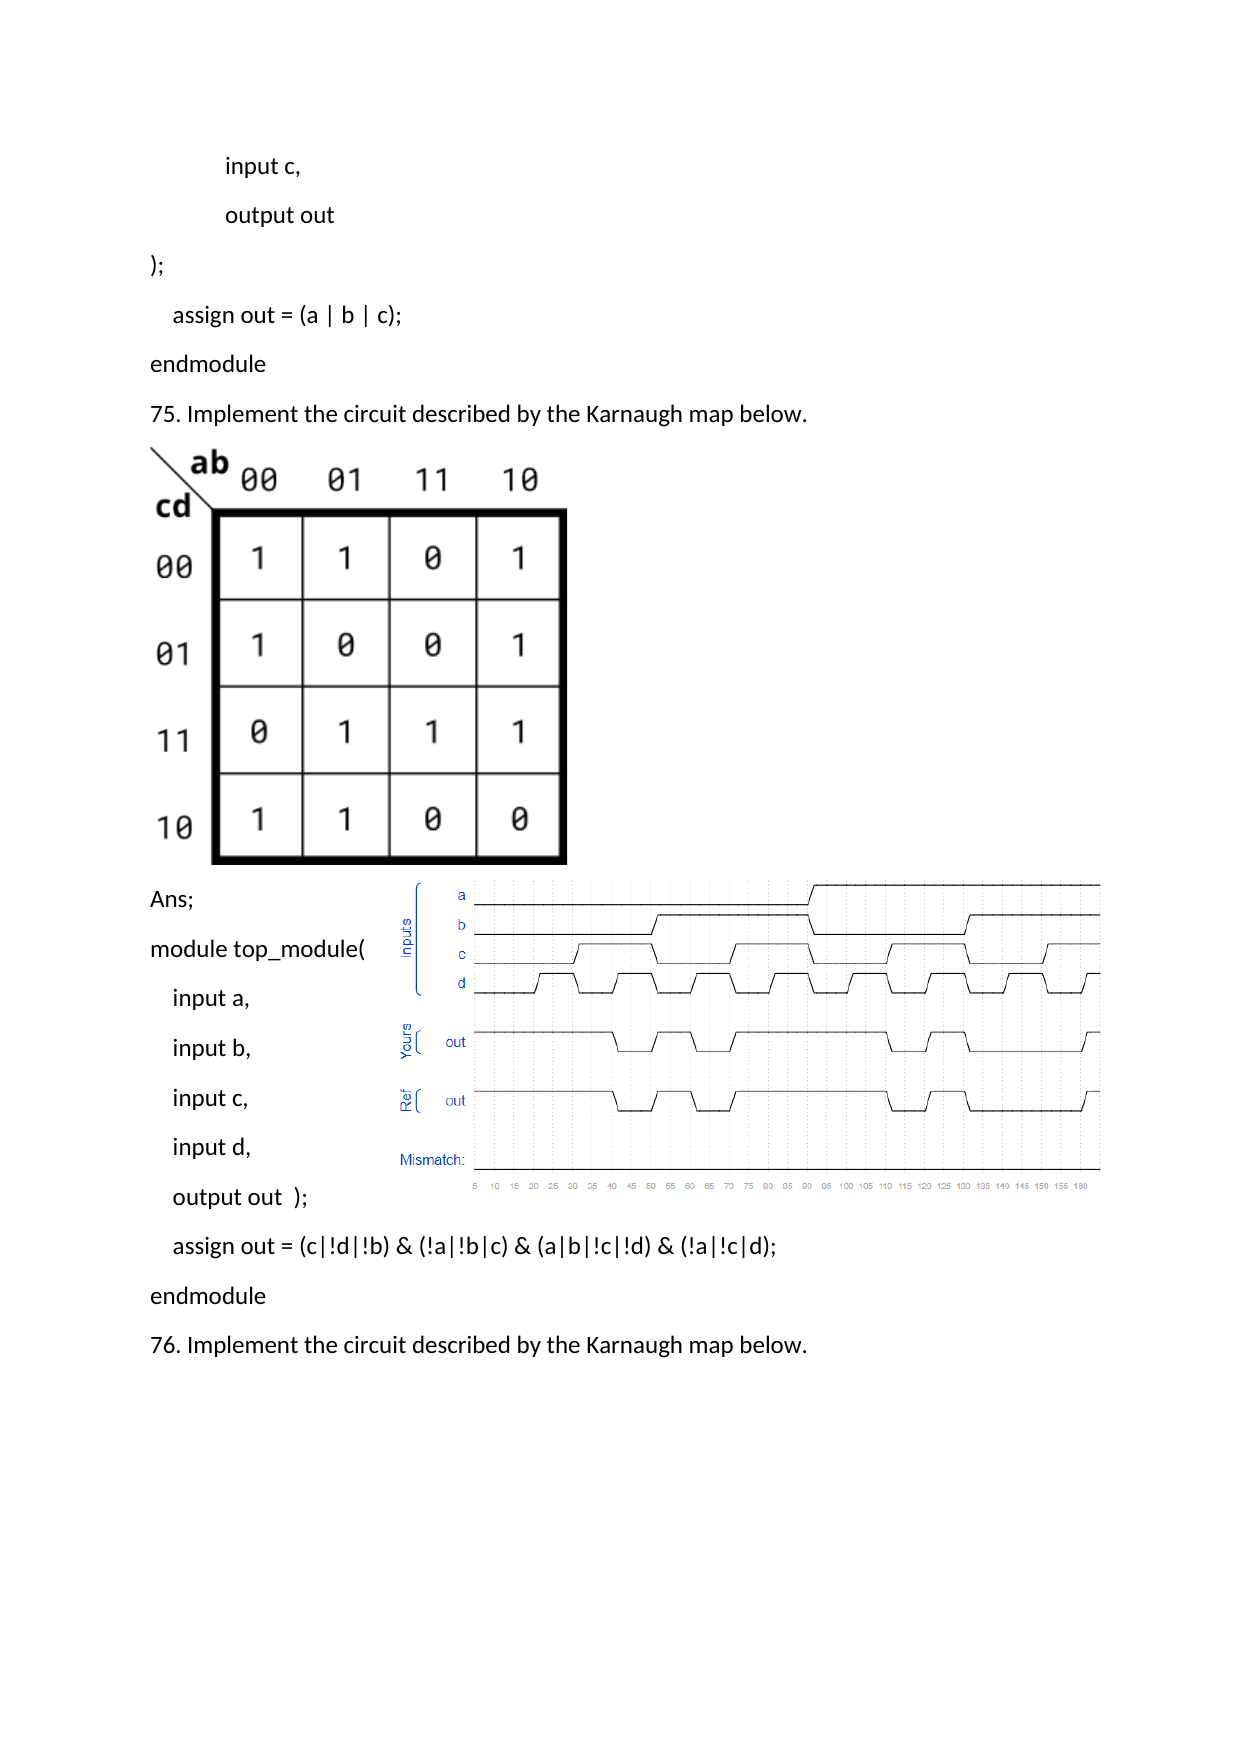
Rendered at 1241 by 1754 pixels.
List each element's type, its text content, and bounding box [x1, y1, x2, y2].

text Ans; [150, 883, 387, 914]
picture [387, 877, 1112, 1200]
picture [150, 447, 568, 865]
text 75. Implement the circuit described by the Karnaugh map below. [150, 398, 1090, 428]
text input c, [150, 1082, 387, 1112]
text input a, [150, 983, 387, 1013]
text ); [150, 249, 1090, 280]
text input d, [150, 1131, 387, 1162]
text input c, [150, 150, 1090, 181]
text endmodule [150, 348, 1090, 379]
text input b, [150, 1032, 387, 1063]
text assign out = (c|!d|!b) & (!a|!b|c) & (a|b|!c|!d) & (!a|!c|d); [150, 1231, 1090, 1261]
text endmodule [150, 1280, 1090, 1311]
text assign out = (a | b | c); [150, 299, 1090, 329]
text output out ); [150, 1181, 1090, 1211]
text output out [150, 199, 1090, 230]
text 76. Implement the circuit described by the Karnaugh map below. [150, 1330, 1090, 1360]
text module top_module( [150, 933, 387, 963]
